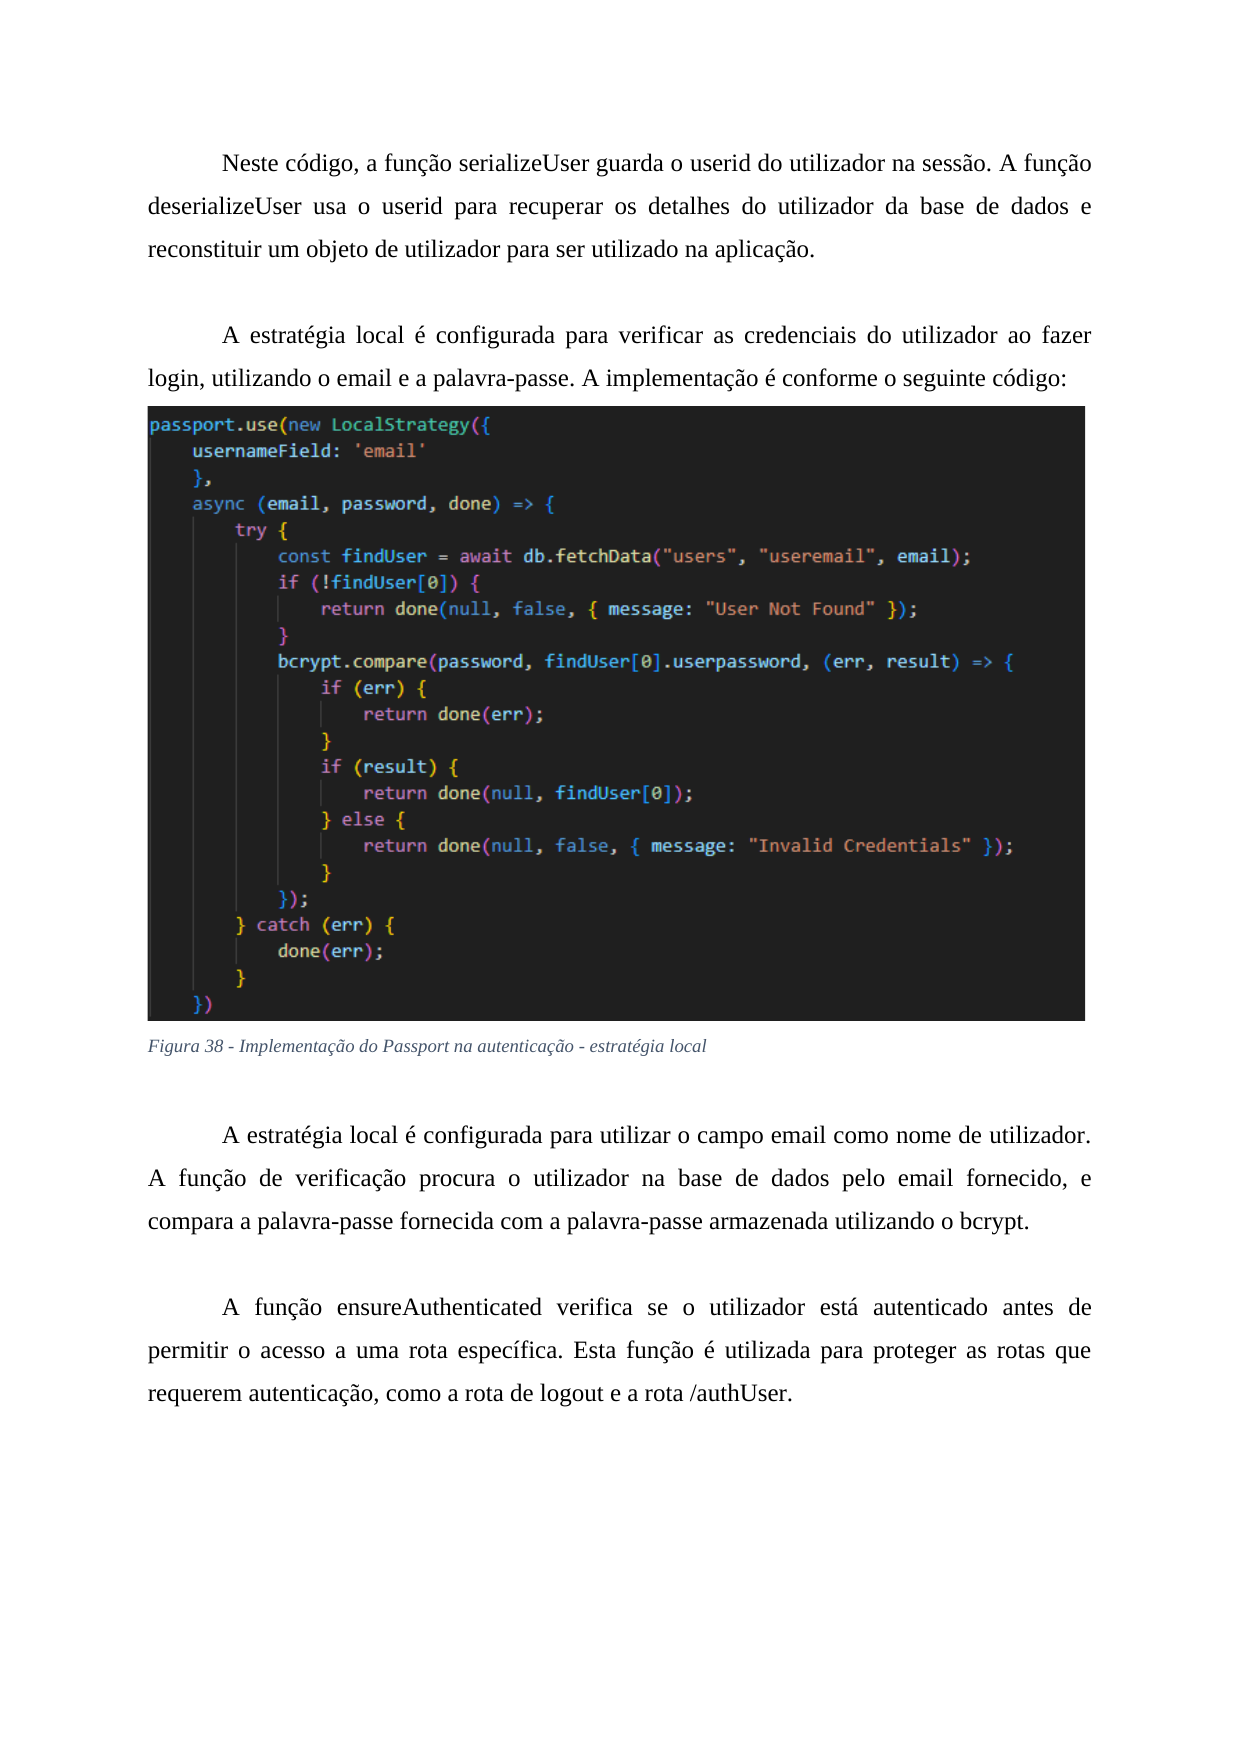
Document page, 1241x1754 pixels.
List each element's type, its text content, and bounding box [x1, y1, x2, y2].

text A função ensureAuthenticated verifica se o utilizador está autenticado antes de permitir o acesso a uma rota específica. Esta função é utilizada para proteger as rotas que requerem autenticação, como a rota de logout e a rota /authUser. [148, 1292, 1092, 1407]
picture [147, 406, 1086, 1021]
text A estratégia local é configurada para utilizar o campo email como nome de utilizador. A função de verificação procura o utilizador na base de dados pelo email fornecido, e compara a palavra-passe fornecida com a palavra-passe armazenada utilizando o bcrypt. [148, 1120, 1092, 1235]
text Neste código, a função serializeUser guarda o userid do utilizador na sessão. A função deserializeUser usa o userid para recuperar os detalhes do utilizador da base de dados e reconstituir um objeto de utilizador para ser utilizado na aplicação. [148, 148, 1092, 263]
text A estratégia local é configurada para verificar as credenciais do utilizador ao fazer login, utilizando o email e a palavra-passe. A implementação é conforme o seguinte código: [148, 320, 1092, 392]
text Figura 38 - Implementação do Passport na autenticação - estratégia local [148, 1035, 1092, 1056]
